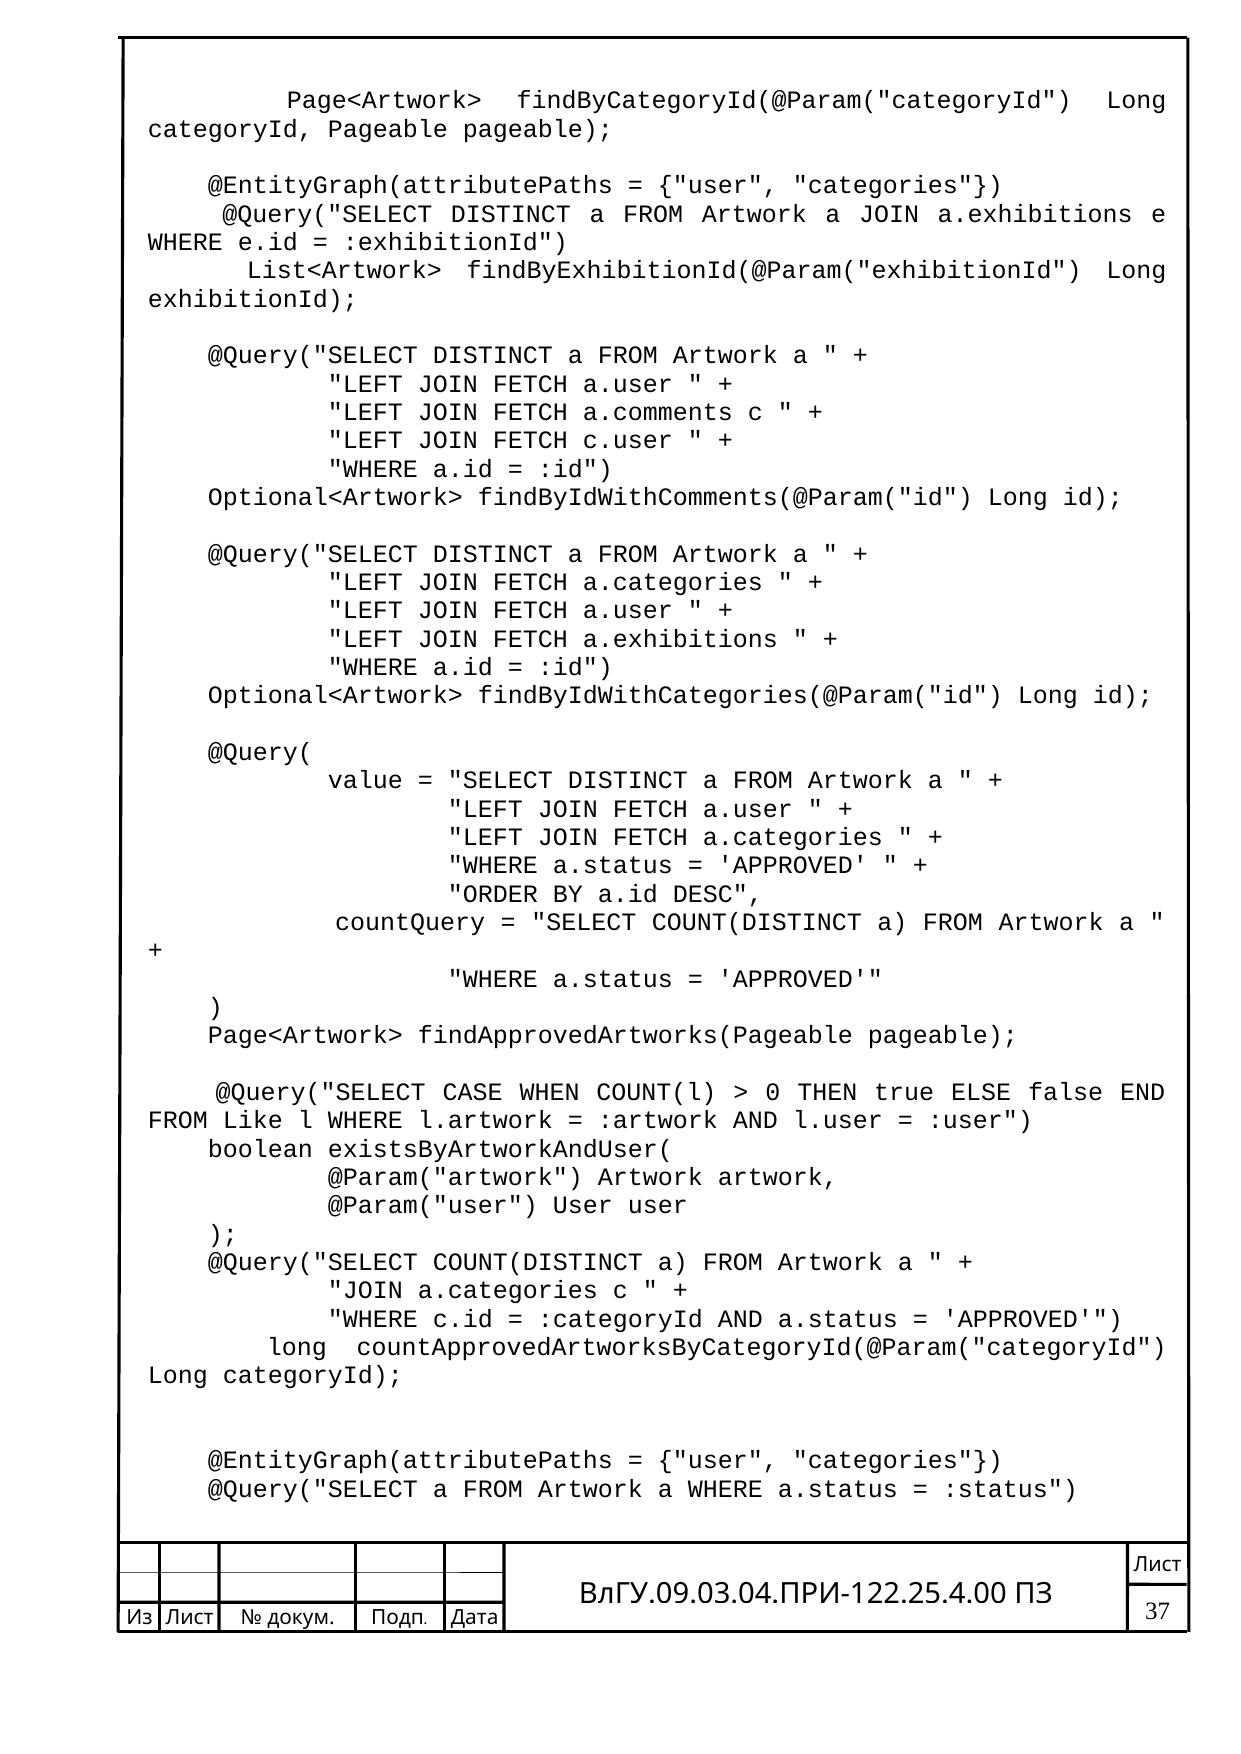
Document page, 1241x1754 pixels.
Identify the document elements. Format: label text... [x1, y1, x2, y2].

text Page<Artwork> findApprovedArtworks(Pageable pageable); [148, 1023, 1167, 1051]
text ); [148, 1221, 1167, 1249]
text Optional<Artwork> findByIdWithComments(@Param("id") Long id); [148, 484, 1167, 513]
text @Query("SELECT a FROM Artwork a WHERE a.status = :status") [148, 1476, 1167, 1504]
text @Param("user") User user [148, 1193, 1167, 1221]
text value = "SELECT DISTINCT a FROM Artwork a " + [148, 768, 1167, 796]
text "LEFT JOIN FETCH a.user " + [148, 371, 1167, 399]
text @Query("SELECT COUNT(DISTINCT a) FROM Artwork a " + [148, 1249, 1167, 1278]
text @EntityGraph(attributePaths = {"user", "categories"}) [148, 1448, 1167, 1476]
text "LEFT JOIN FETCH a.user " + [148, 598, 1167, 626]
text "WHERE a.status = 'APPROVED' " + [148, 853, 1167, 881]
text @Param("artwork") Artwork artwork, [148, 1164, 1167, 1193]
text @Query("SELECT DISTINCT a FROM Artwork a " + [148, 343, 1167, 371]
text "WHERE a.id = :id") [148, 456, 1167, 484]
text long countApprovedArtworksByCategoryId(@Param("categoryId") Long categoryId); [148, 1334, 1167, 1391]
text countQuery = "SELECT COUNT(DISTINCT a) FROM Artwork a " + [148, 909, 1167, 966]
text "WHERE a.id = :id") [148, 654, 1167, 683]
text "ORDER BY a.id DESC", [148, 881, 1167, 909]
text "JOIN a.categories c " + [148, 1278, 1167, 1306]
text "LEFT JOIN FETCH a.categories " + [148, 824, 1167, 853]
text @EntityGraph(attributePaths = {"user", "categories"}) [148, 173, 1167, 201]
text boolean existsByArtworkAndUser( [148, 1136, 1167, 1164]
text List<Artwork> findByExhibitionId(@Param("exhibitionId") Long exhibitionId); [148, 258, 1167, 314]
text "LEFT JOIN FETCH a.comments c " + [148, 399, 1167, 428]
text @Query( [148, 739, 1167, 768]
text "LEFT JOIN FETCH a.exhibitions " + [148, 626, 1167, 654]
text @Query("SELECT CASE WHEN COUNT(l) > 0 THEN true ELSE false END FROM Like l WHERE l.artwork = :artwork AND l.user = :user") [148, 1079, 1167, 1136]
text "WHERE a.status = 'APPROVED'" [148, 966, 1167, 994]
text Optional<Artwork> findByIdWithCategories(@Param("id") Long id); [148, 683, 1167, 711]
text "LEFT JOIN FETCH a.user " + [148, 796, 1167, 824]
text Page<Artwork> findByCategoryId(@Param("categoryId") Long categoryId, Pageable pageable); [148, 88, 1167, 144]
text @Query("SELECT DISTINCT a FROM Artwork a JOIN a.exhibitions e WHERE e.id = :exhibitionId") [148, 201, 1167, 258]
text "WHERE c.id = :categoryId AND a.status = 'APPROVED'") [148, 1306, 1167, 1334]
text @Query("SELECT DISTINCT a FROM Artwork a " + [148, 541, 1167, 569]
text "LEFT JOIN FETCH a.categories " + [148, 569, 1167, 598]
text "LEFT JOIN FETCH c.user " + [148, 428, 1167, 456]
text ) [148, 994, 1167, 1023]
